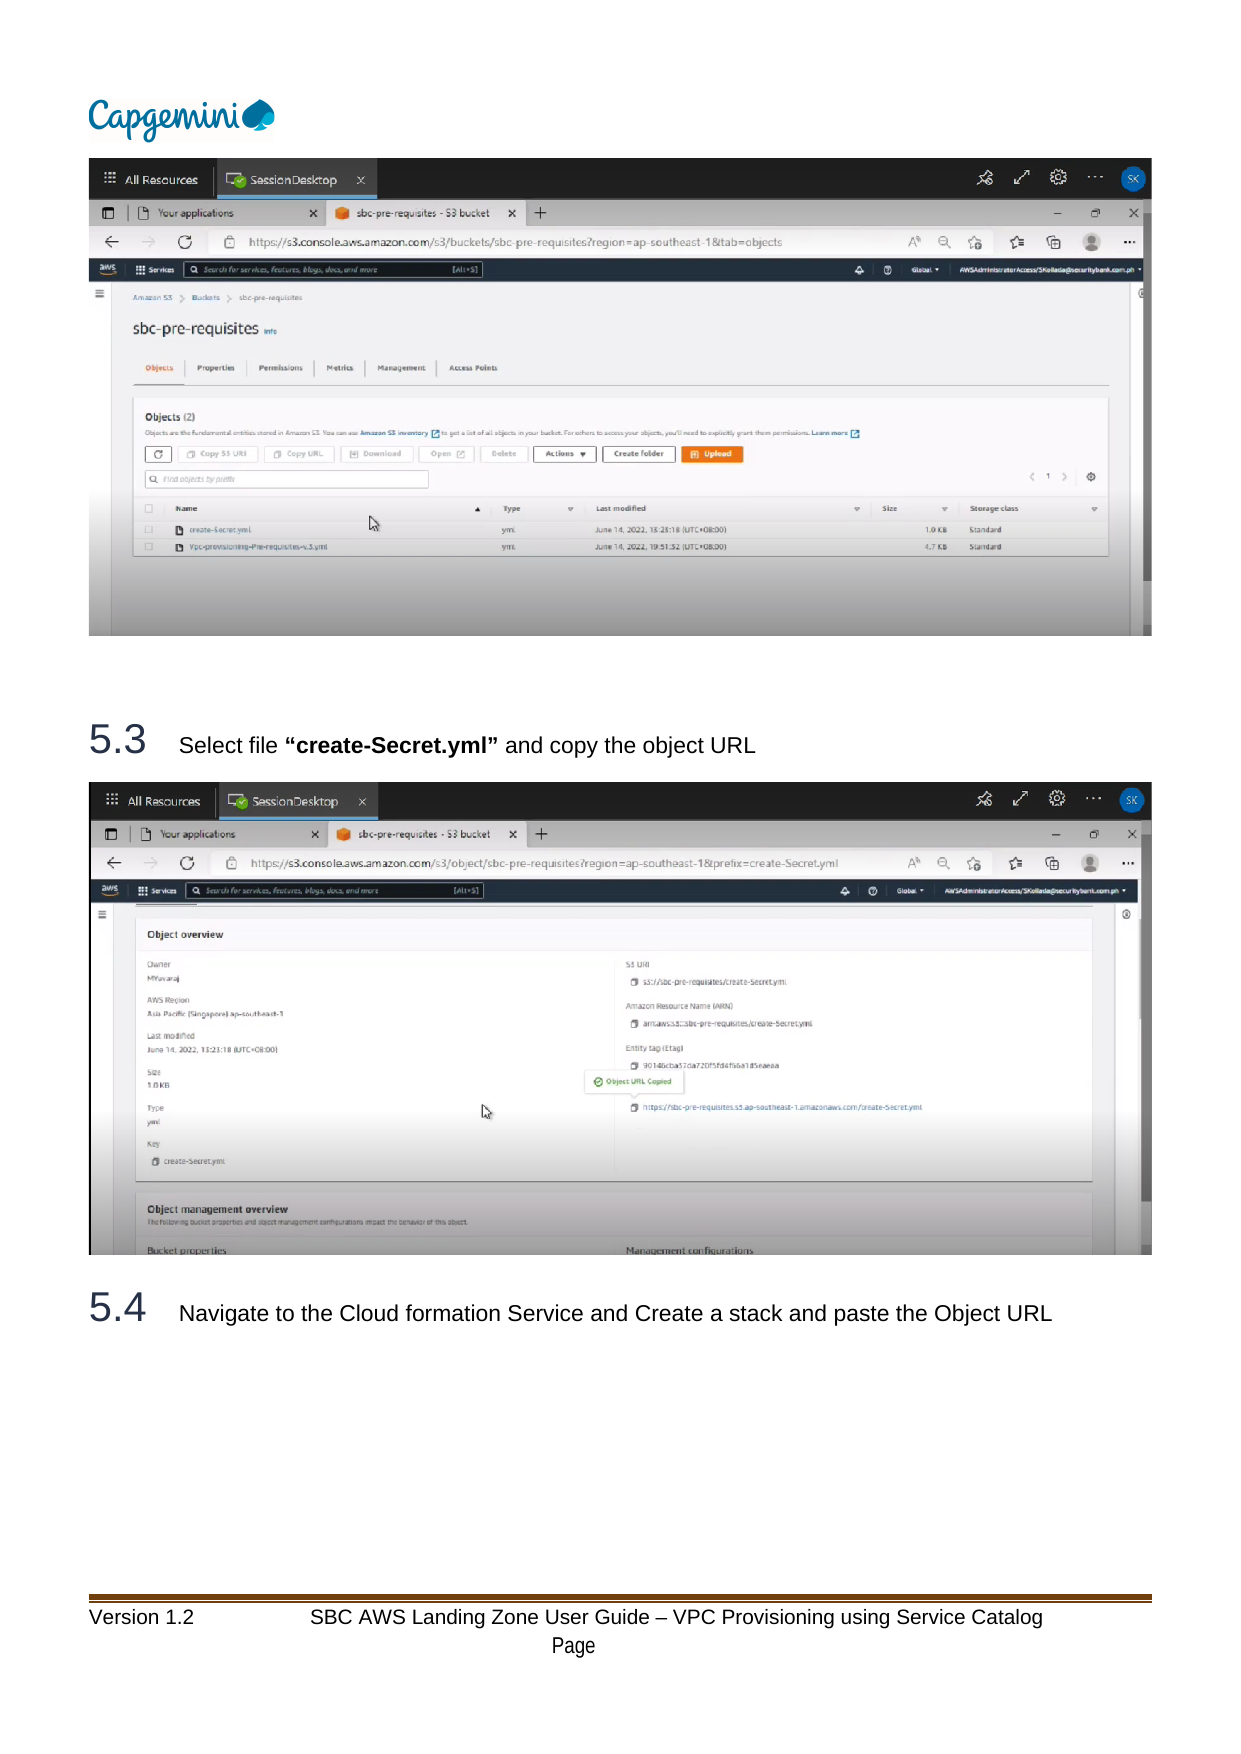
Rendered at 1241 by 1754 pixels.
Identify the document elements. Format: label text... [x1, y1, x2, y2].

picture [88, 782, 1152, 1255]
picture [88, 158, 1152, 636]
picture [88, 99, 98, 110]
picture [262, 99, 275, 112]
picture [94, 99, 275, 143]
picture [88, 121, 149, 143]
subtitle Navigate to the Cloud formation Service and Create a stack and paste the Object URL [89, 1282, 1152, 1330]
picture [147, 113, 152, 122]
subtitle Select file “create-Secret.yml” and copy the object URL [89, 714, 1152, 762]
picture [131, 113, 136, 124]
